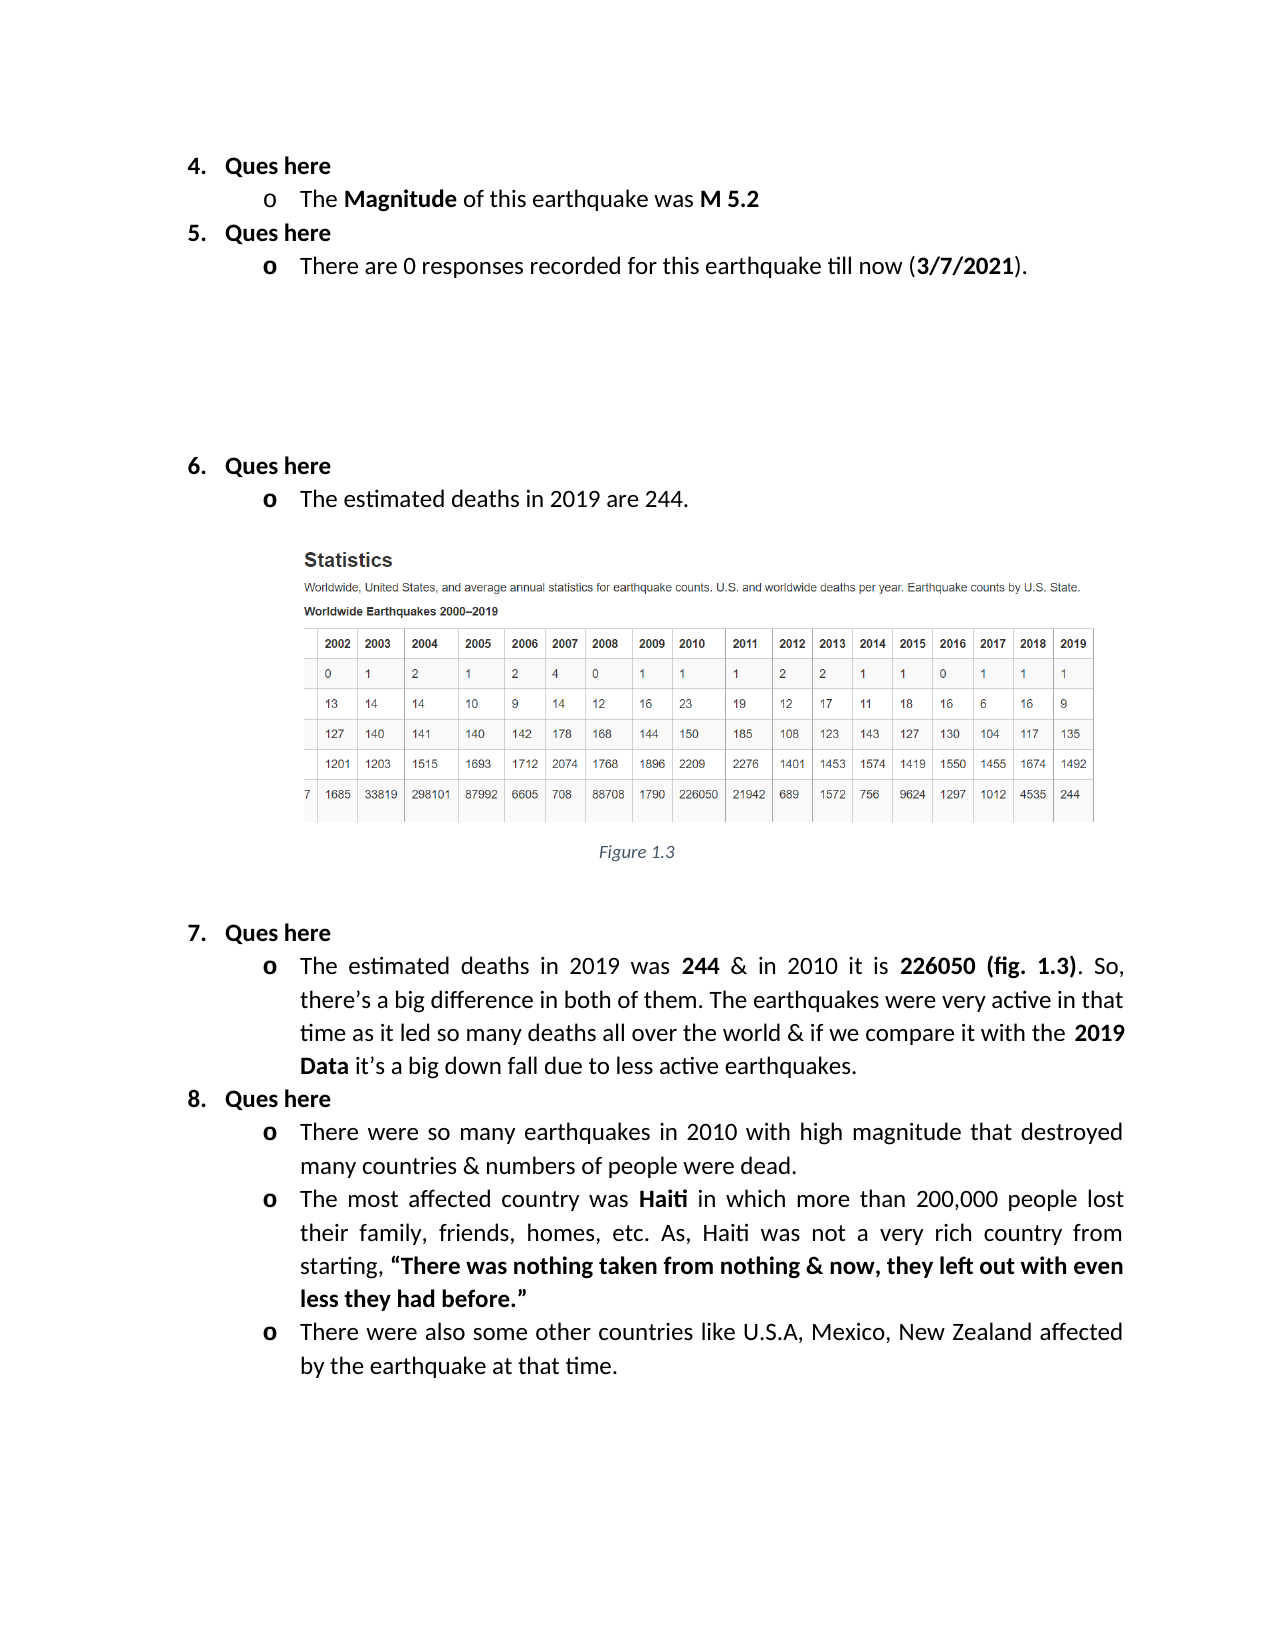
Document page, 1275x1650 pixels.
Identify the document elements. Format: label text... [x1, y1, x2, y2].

list Ques here [187, 917, 1125, 947]
list Ques here [187, 1083, 1125, 1113]
list There were so many earthquakes in 2010 with high magnitude that destroyed many countries & numbers of people were dead. [262, 1116, 1125, 1180]
list Ques here [187, 450, 1125, 480]
list There are 0 responses recorded for this earthquake till now (3/7/2021). [262, 250, 1125, 282]
list The Magnitude of this earthquake was M 5.2 [262, 183, 1125, 215]
picture [300, 550, 1102, 822]
list Ques here [187, 150, 1125, 181]
list The estimated deaths in 2019 are 244. [262, 483, 1125, 514]
list The most affected country was Haiti in which more than 200,000 people lost their family, friends, homes, etc. As, Haiti was not a very rich country from starting, “There was nothing taken from nothing & now, they left out with even less they had before.” [262, 1183, 1125, 1313]
list Ques here [187, 217, 1125, 248]
list The estimated deaths in 2019 was 244 & in 2010 it is 226050 (fig. 1.3). So, there’s a big difference in both of them. The earthquakes were very active in that time as it led so many deaths all over the world & if we compare it with the 2019 Data it’s a big down fall due to less active earthquakes. [262, 950, 1125, 1080]
text Figure 1.3 [150, 840, 1125, 863]
list There were also some other countries like U.S.A, Mexico, New Zealand affected by the earthquake at that time. [262, 1316, 1125, 1380]
